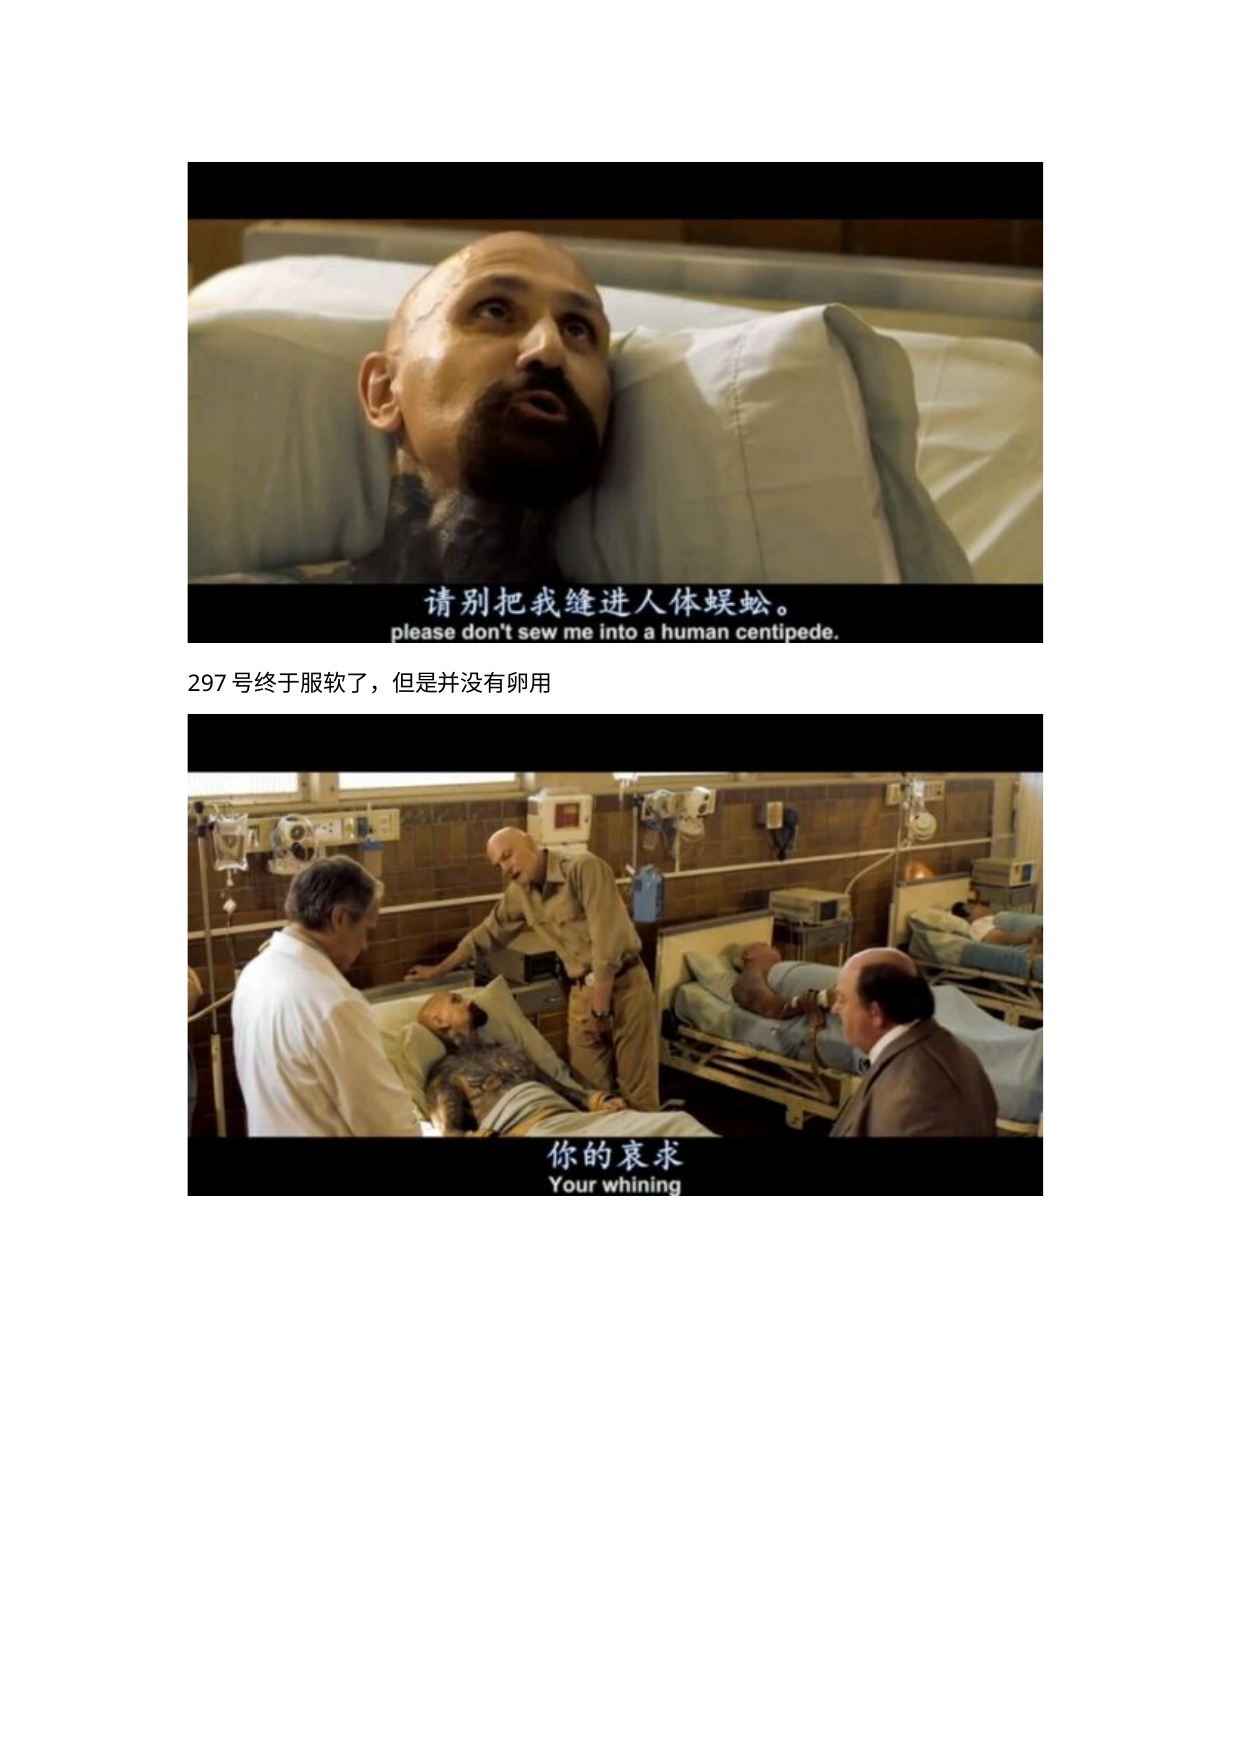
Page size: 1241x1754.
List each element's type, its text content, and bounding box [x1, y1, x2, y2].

text 297号终于服软了，但是并没有卵用 [187, 649, 1053, 714]
picture [187, 714, 1044, 1196]
picture [187, 162, 1044, 643]
